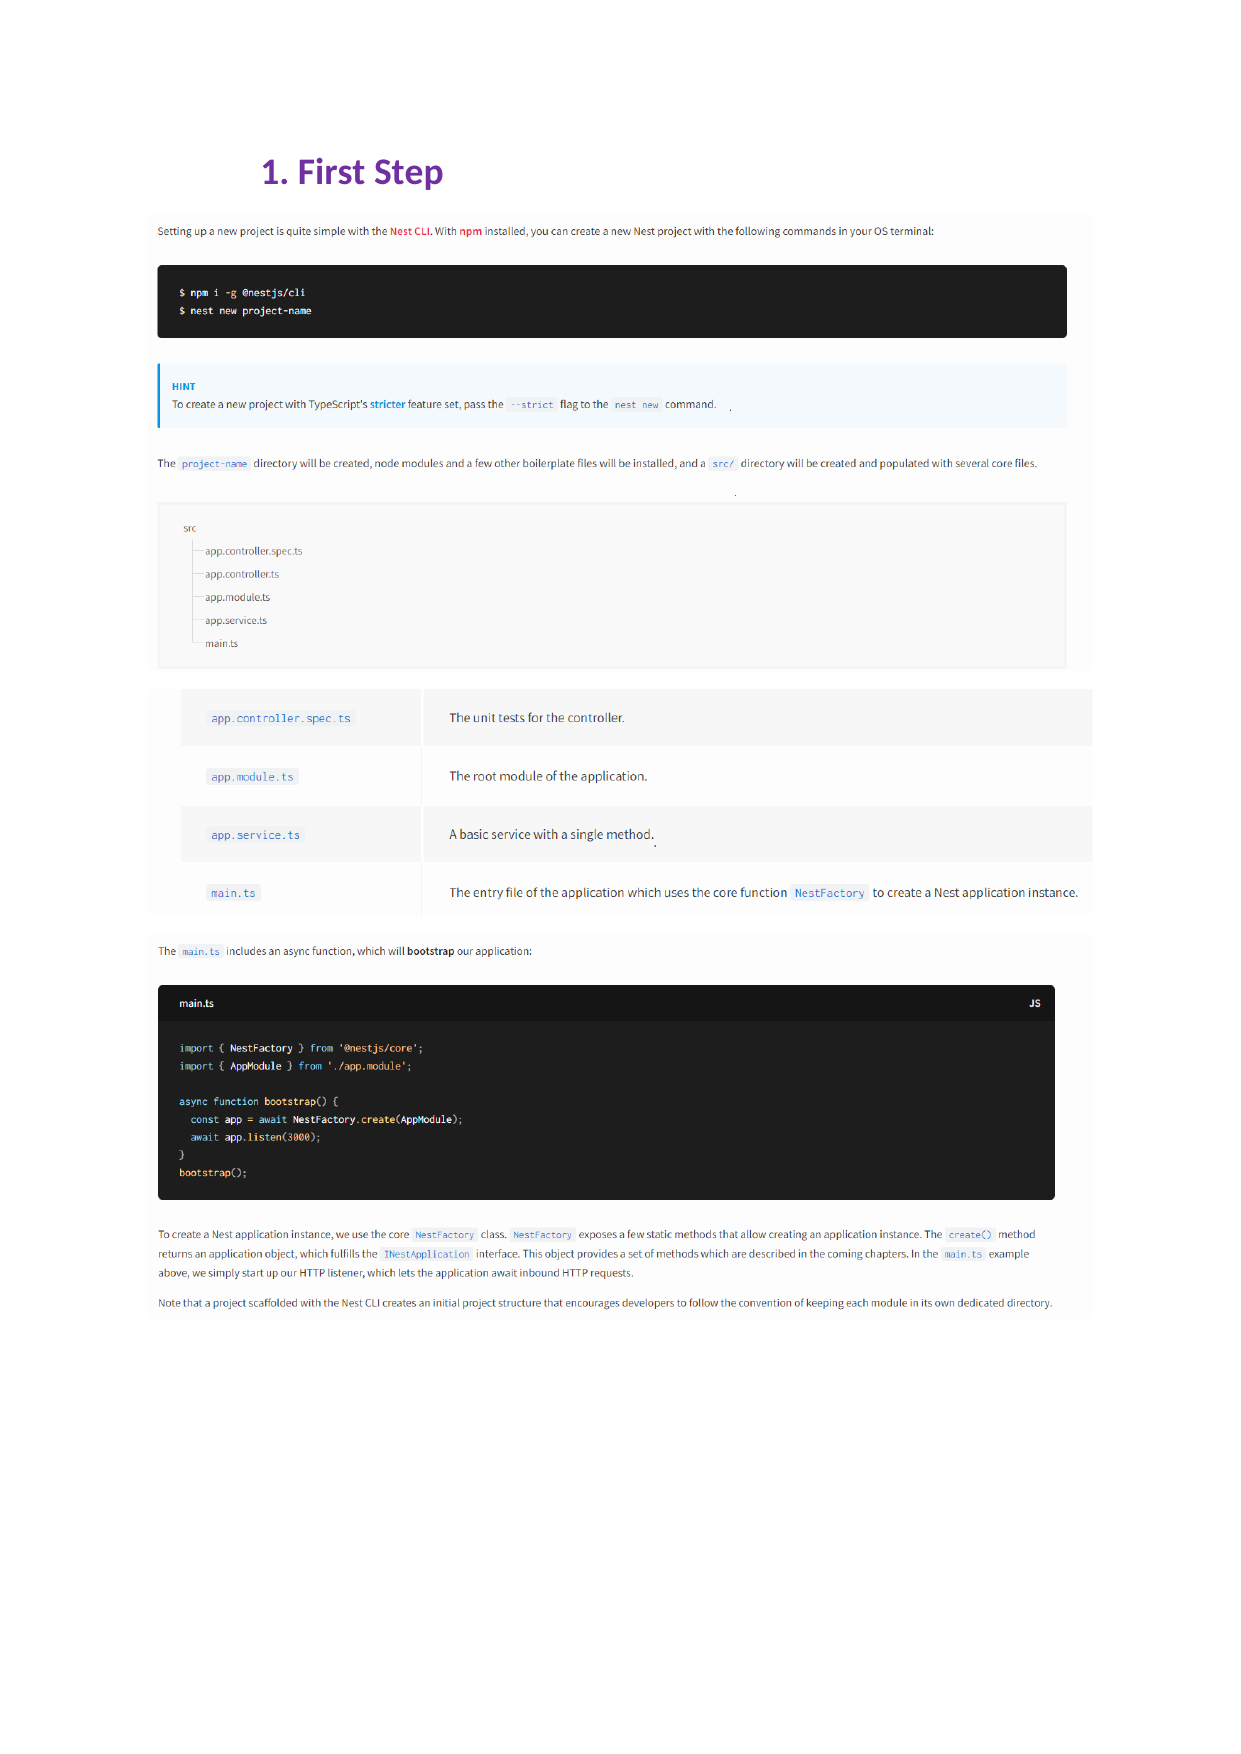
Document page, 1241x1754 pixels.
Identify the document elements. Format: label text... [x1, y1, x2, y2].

picture [147, 689, 1093, 915]
picture [147, 213, 1093, 671]
list First Step [260, 148, 1093, 193]
picture [147, 933, 1093, 1319]
